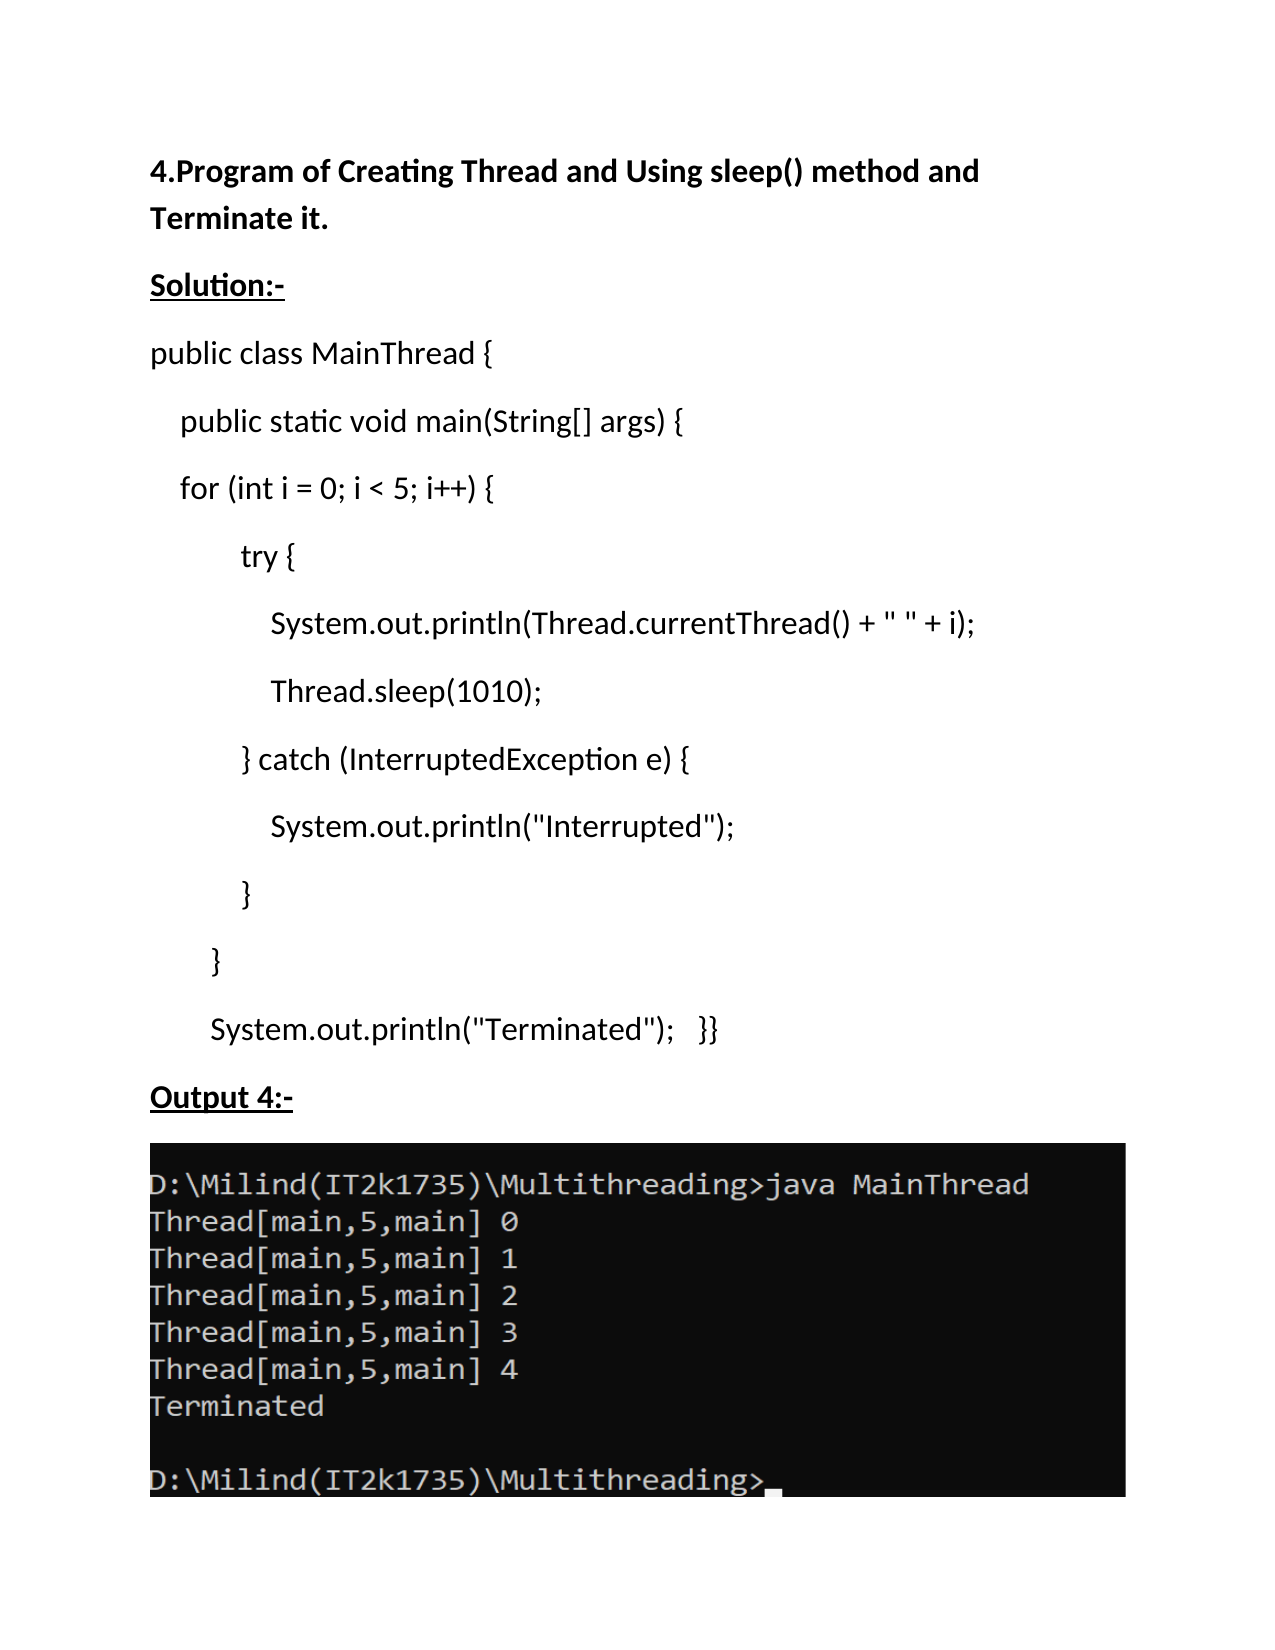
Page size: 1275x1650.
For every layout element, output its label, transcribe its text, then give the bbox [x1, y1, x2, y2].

text Output 4:- [150, 1076, 1125, 1116]
text } [150, 940, 1125, 981]
text System.out.println(Thread.currentThread() + " " + i); [150, 602, 1125, 643]
text Thread.sleep(1010); [150, 670, 1125, 711]
text Solution:- [150, 264, 1125, 305]
text } [150, 873, 1125, 913]
text for (int i = 0; i < 5; i++) { [150, 467, 1125, 508]
text System.out.println("Interrupted"); [150, 805, 1125, 846]
text public class MainThread { [150, 332, 1125, 373]
picture [150, 1143, 1126, 1497]
text 4.Program of Creating Thread and Using sleep() method and Terminate it. [150, 150, 1125, 237]
text try { [150, 535, 1125, 576]
text System.out.println("Terminated"); }} [150, 1008, 1125, 1049]
text public static void main(String[] args) { [150, 399, 1125, 440]
text } catch (InterruptedException e) { [150, 738, 1125, 778]
